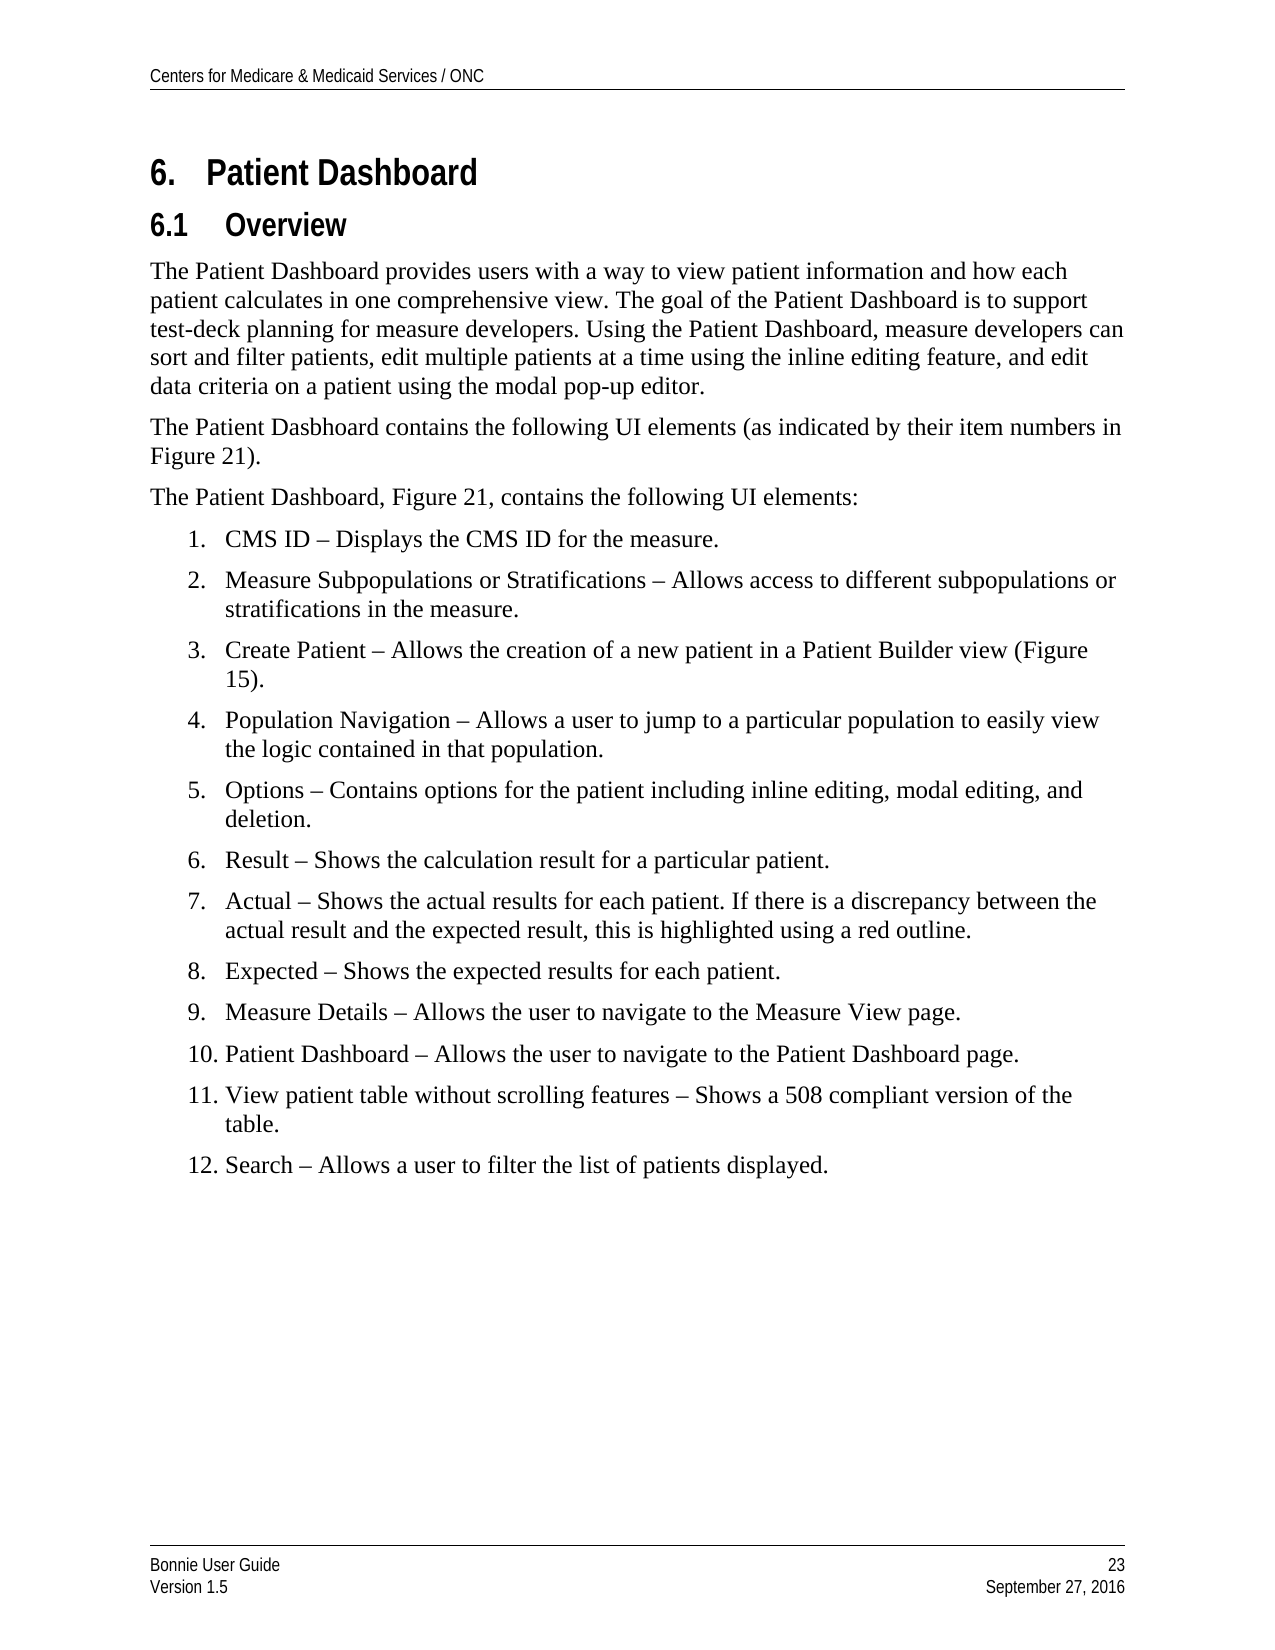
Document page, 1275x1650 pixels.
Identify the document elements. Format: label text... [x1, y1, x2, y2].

list Population Navigation – Allows a user to jump to a particular population to easily view the logic contained in that population. [187, 705, 1125, 762]
list Options – Contains options for the patient including inline editing, modal editing, and deletion. [187, 775, 1125, 832]
text The Patient Dasbhoard contains the following UI elements (as indicated by their item numbers in Figure 21). [150, 412, 1125, 470]
list Create Patient – Allows the creation of a new patient in a Patient Builder view (Figure 15). [187, 635, 1125, 692]
subtitle Overview [150, 206, 1125, 244]
list Search – Allows a user to filter the list of patients displayed. [187, 1150, 1125, 1179]
list Patient Dashboard – Allows the user to navigate to the Patient Dashboard page. [187, 1039, 1125, 1067]
text The Patient Dashboard, Figure 21, contains the following UI elements: [150, 482, 1125, 511]
list Measure Subpopulations or Stratifications – Allows access to different subpopulations or stratifications in the measure. [187, 565, 1125, 622]
list Measure Details – Allows the user to navigate to the Measure View page. [187, 997, 1125, 1026]
list View patient table without scrolling features – Shows a 508 compliant version of the table. [187, 1080, 1125, 1137]
subtitle Patient Dashboard [150, 150, 1125, 193]
list Expected – Shows the expected results for each patient. [187, 956, 1125, 985]
text The Patient Dashboard provides users with a way to view patient information and how each patient calculates in one comprehensive view. The goal of the Patient Dashboard is to support test-deck planning for measure developers. Using the Patient Dashboard, measure developers can sort and filter patients, edit multiple patients at a time using the inline editing feature, and edit data criteria on a patient using the modal pop-up editor. [150, 256, 1125, 400]
list Actual – Shows the actual results for each patient. If there is a discrepancy between the actual result and the expected result, this is highlighted using a red outline. [187, 886, 1125, 944]
list CMS ID – Displays the CMS ID for the measure. [187, 524, 1125, 552]
list Result – Shows the calculation result for a particular patient. [187, 845, 1125, 874]
